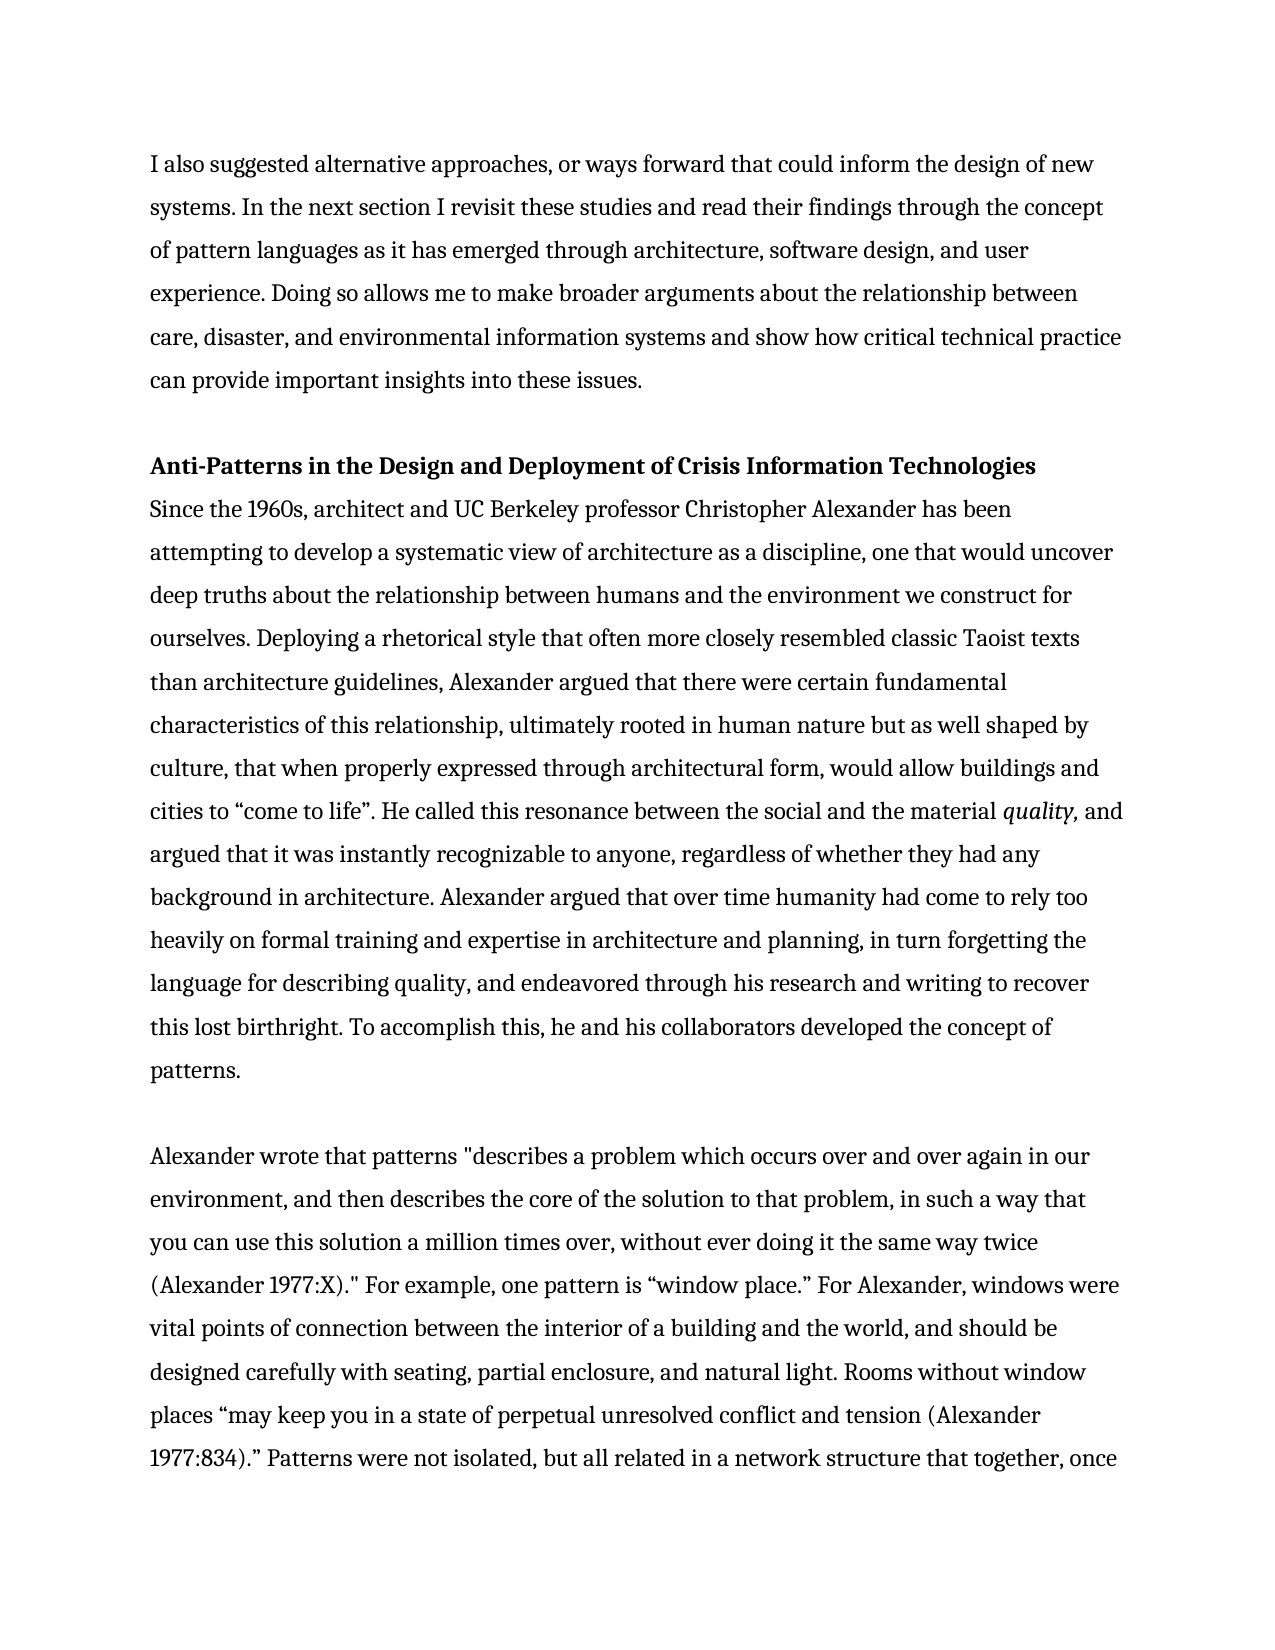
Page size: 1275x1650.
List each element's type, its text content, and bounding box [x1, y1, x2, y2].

text Anti-Patterns in the Design and Deployment of Crisis Information Technologies [150, 452, 1125, 481]
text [150, 1142, 1125, 1472]
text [150, 150, 1125, 394]
text Since the 1960s, architect and UC Berkeley professor Christopher Alexander has been attempting to develop a systematic view of architecture as a discipline, one that would uncover deep truths about the relationship between humans and the environment we construct for ourselves. Deploying a rhetorical style that often more closely resembled classic Taoist texts than architecture guidelines, Alexander argued that there were certain fundamental characteristics of this relationship, ultimately rooted in human nature but as well shaped by culture, that when properly expressed through architectural form, would allow buildings and cities to “come to life”. He called this resonance between the social and the material quality, and argued that it was instantly recognizable to anyone, regardless of whether they had any background in architecture. Alexander argued that over time humanity had come to rely too heavily on formal training and expertise in architecture and planning, in turn forgetting the language for describing quality, and endeavored through his research and writing to recover this lost birthright. To accomplish this, he and his collaborators developed the concept of patterns. [150, 495, 1125, 1084]
